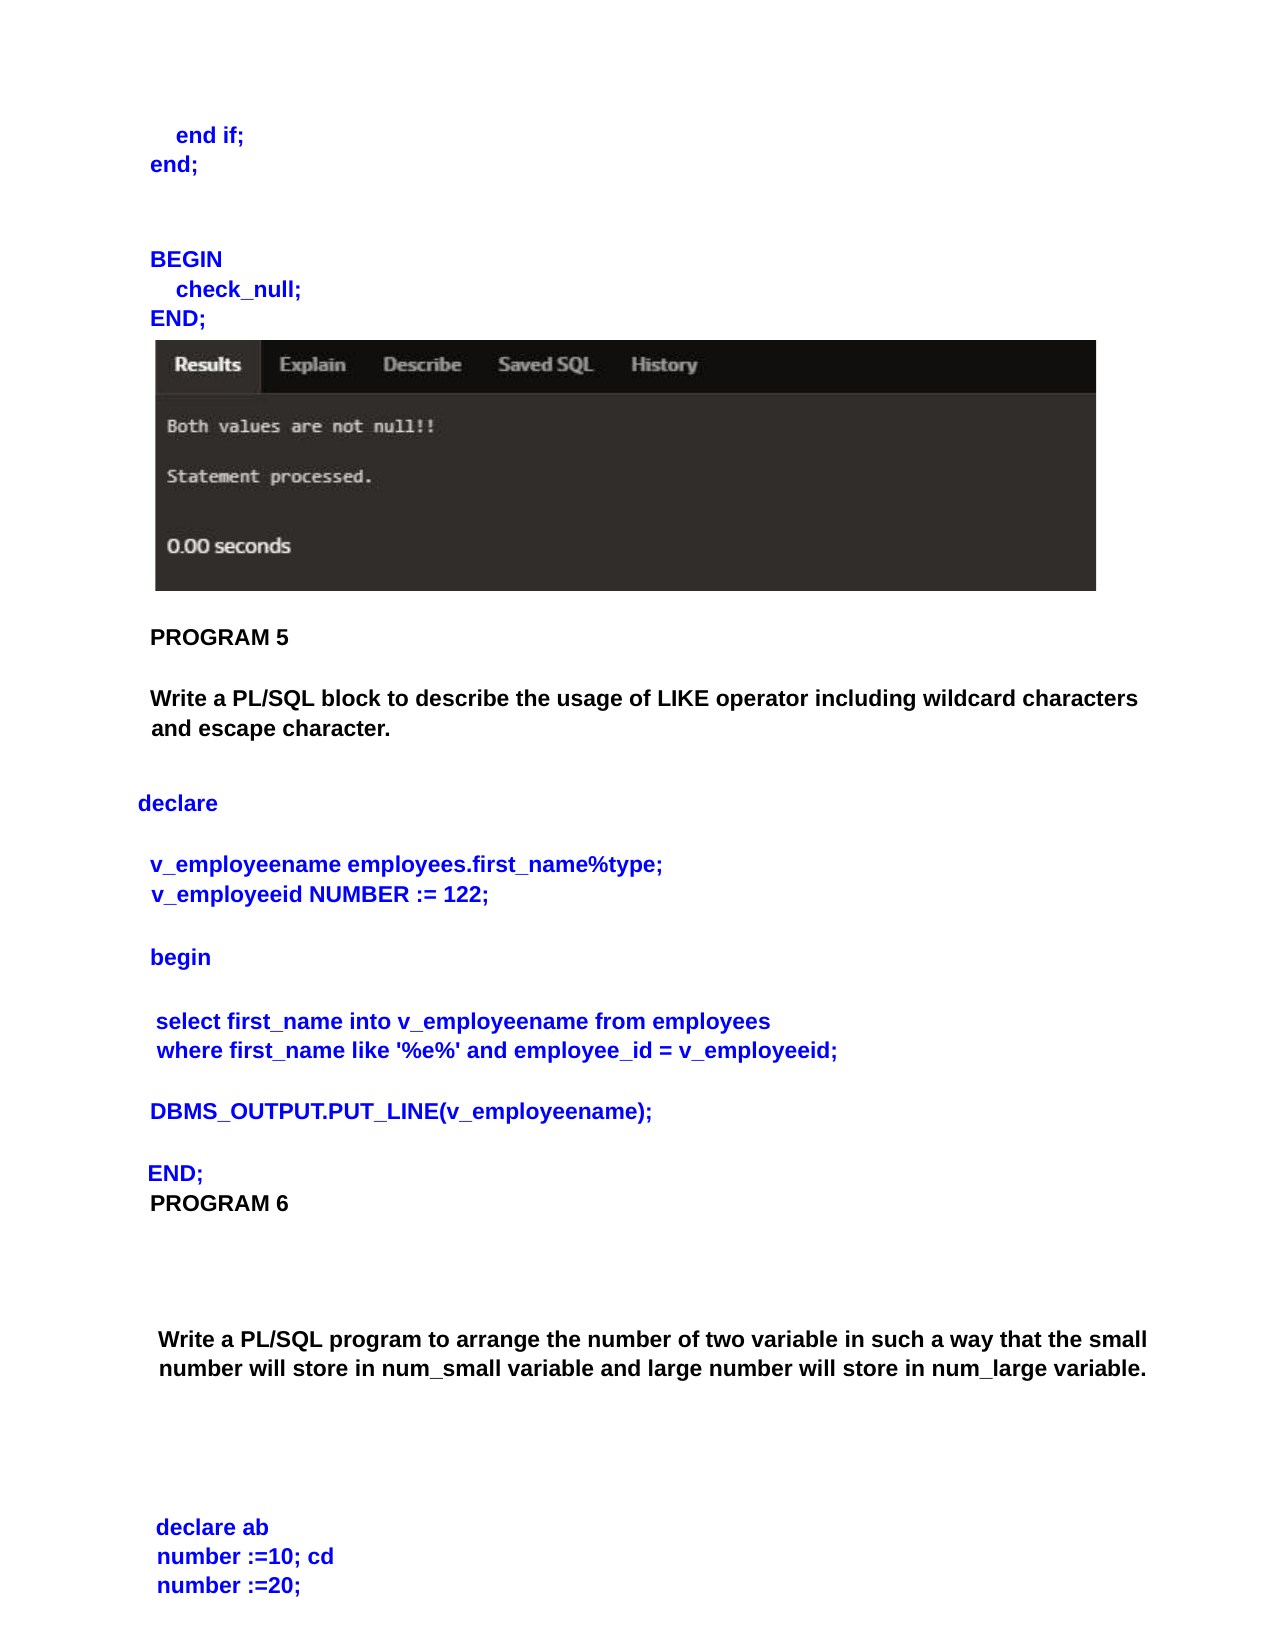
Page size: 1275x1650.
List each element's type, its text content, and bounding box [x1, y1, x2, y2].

text Write a PL/SQL program to arrange the number of two variable in such a way that the small number will store in num_small variable and large number will store in num_large variable. [117, 1326, 1188, 1382]
picture [155, 340, 1097, 591]
text check_null; [176, 276, 1183, 302]
text v_employeename employees.first_name%type; [150, 851, 1183, 877]
text PROGRAM 5 [150, 623, 1205, 650]
text END; [150, 305, 1183, 331]
text declare [128, 790, 1183, 816]
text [156, 1514, 371, 1598]
text where first_name like '%e%' and employee_id = v_employeeid; [157, 1037, 1183, 1064]
text select first_name into v_employeename from employees [156, 1008, 1183, 1034]
text DBMS_OUTPUT.PUT_LINE(v_employeename); [150, 1098, 1183, 1124]
text end; [150, 151, 1183, 178]
text begin [150, 944, 1183, 970]
text end if; [176, 122, 1183, 148]
text PROGRAM 6 [150, 1190, 1205, 1216]
text v_employeeid NUMBER := 122; [151, 881, 1183, 907]
text Write a PL/SQL block to describe the usage of LIKE operator including wildcard characters and escape character. [150, 685, 1139, 742]
text BEGIN [150, 246, 1183, 272]
text END; [117, 1160, 1231, 1187]
